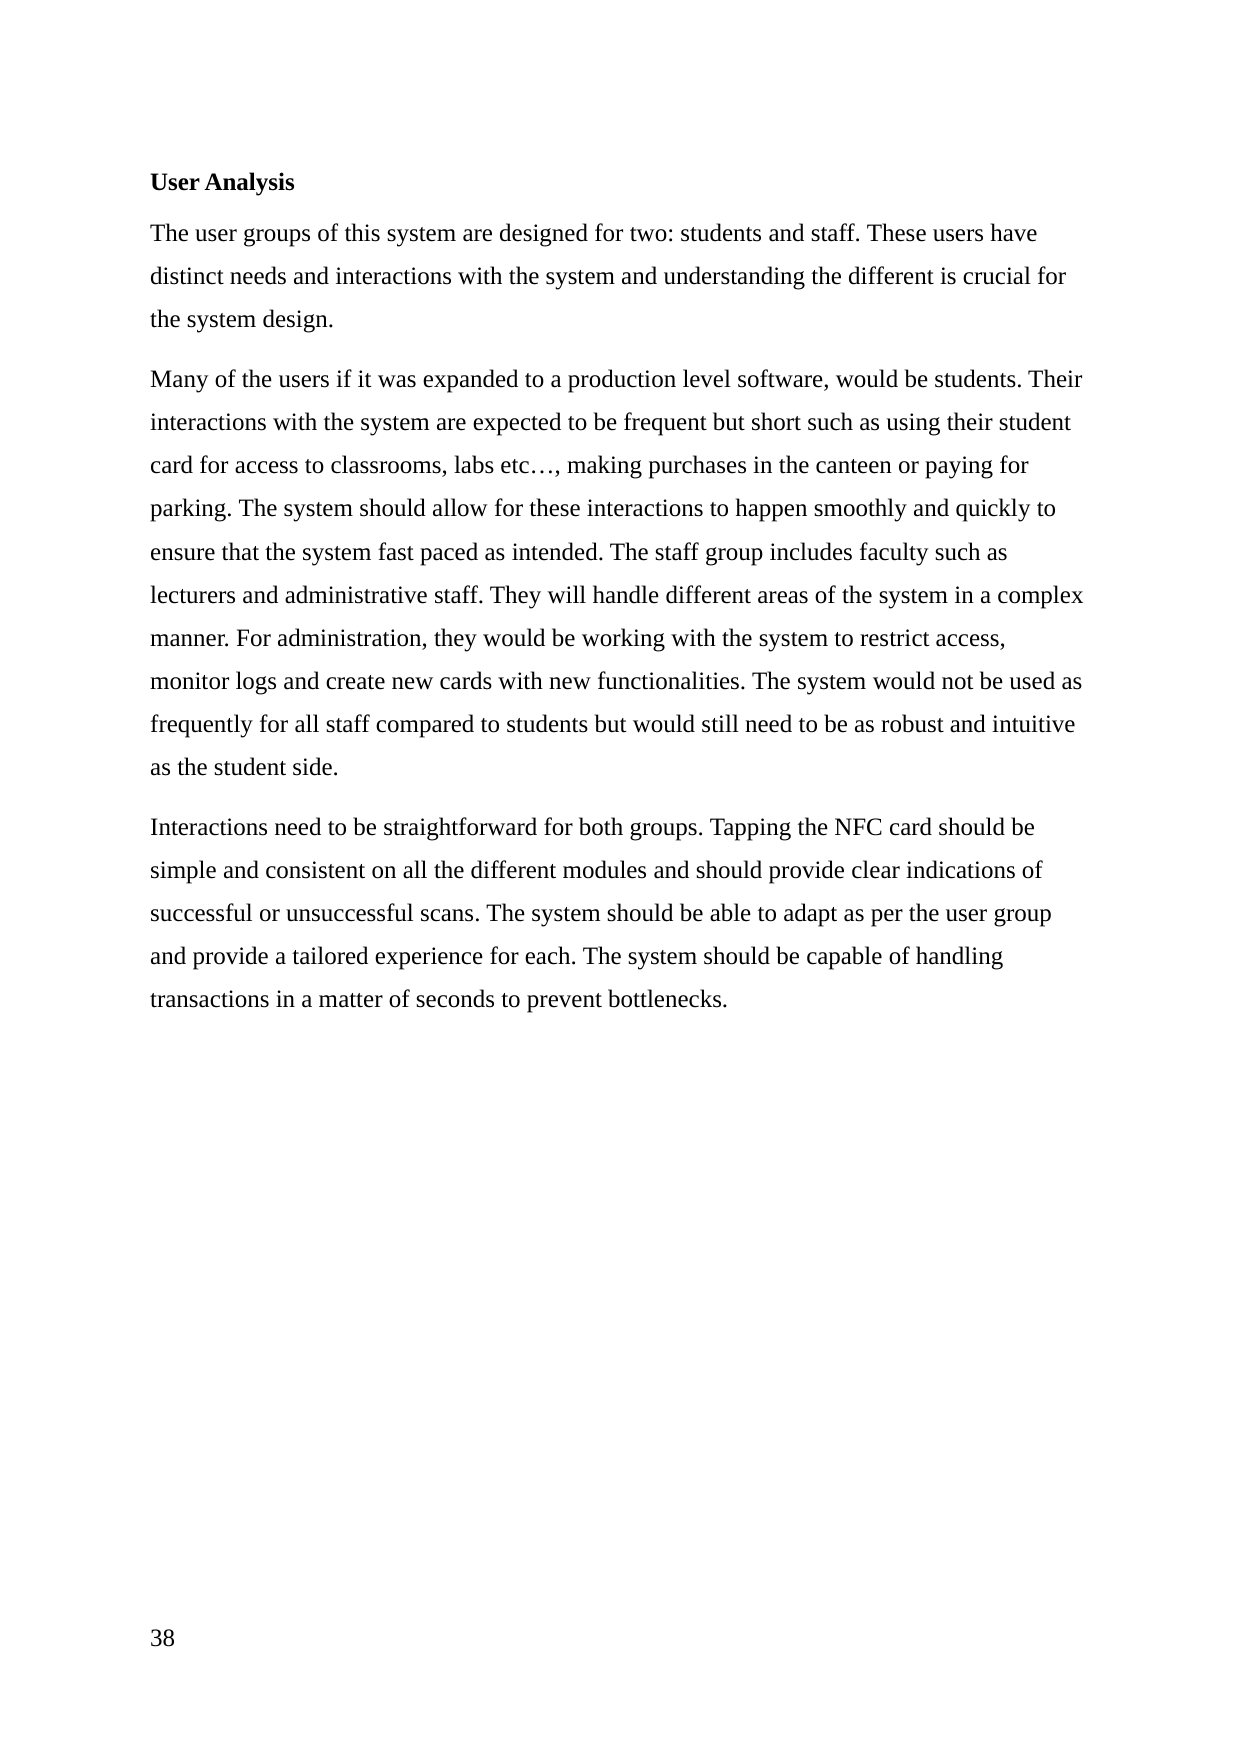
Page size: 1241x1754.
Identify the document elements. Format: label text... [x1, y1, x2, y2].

subtitle User Analysis [150, 167, 1090, 195]
text The user groups of this system are designed for two: students and staff. These users have distinct needs and interactions with the system and understanding the different is crucial for the system design. [150, 218, 1090, 333]
text Many of the users if it was expanded to a production level software, would be students. Their interactions with the system are expected to be frequent but short such as using their student card for access to classrooms, labs etc…, making purchases in the canteen or paying for parking. The system should allow for these interactions to happen smoothly and quickly to ensure that the system fast paced as intended. The staff group includes faculty such as lecturers and administrative staff. They will handle different areas of the system in a complex manner. For administration, they would be working with the system to restrict access, monitor logs and create new cards with new functionalities. The system would not be used as frequently for all staff compared to students but would still need to be as robust and intuitive as the student side. [150, 364, 1090, 781]
text Interactions need to be straightforward for both groups. Tapping the NFC card should be simple and consistent on all the different modules and should provide clear indications of successful or unsuccessful scans. The system should be able to adapt as per the user group and provide a tailored experience for each. The system should be capable of handling transactions in a matter of seconds to prevent bottlenecks. [150, 812, 1090, 1013]
